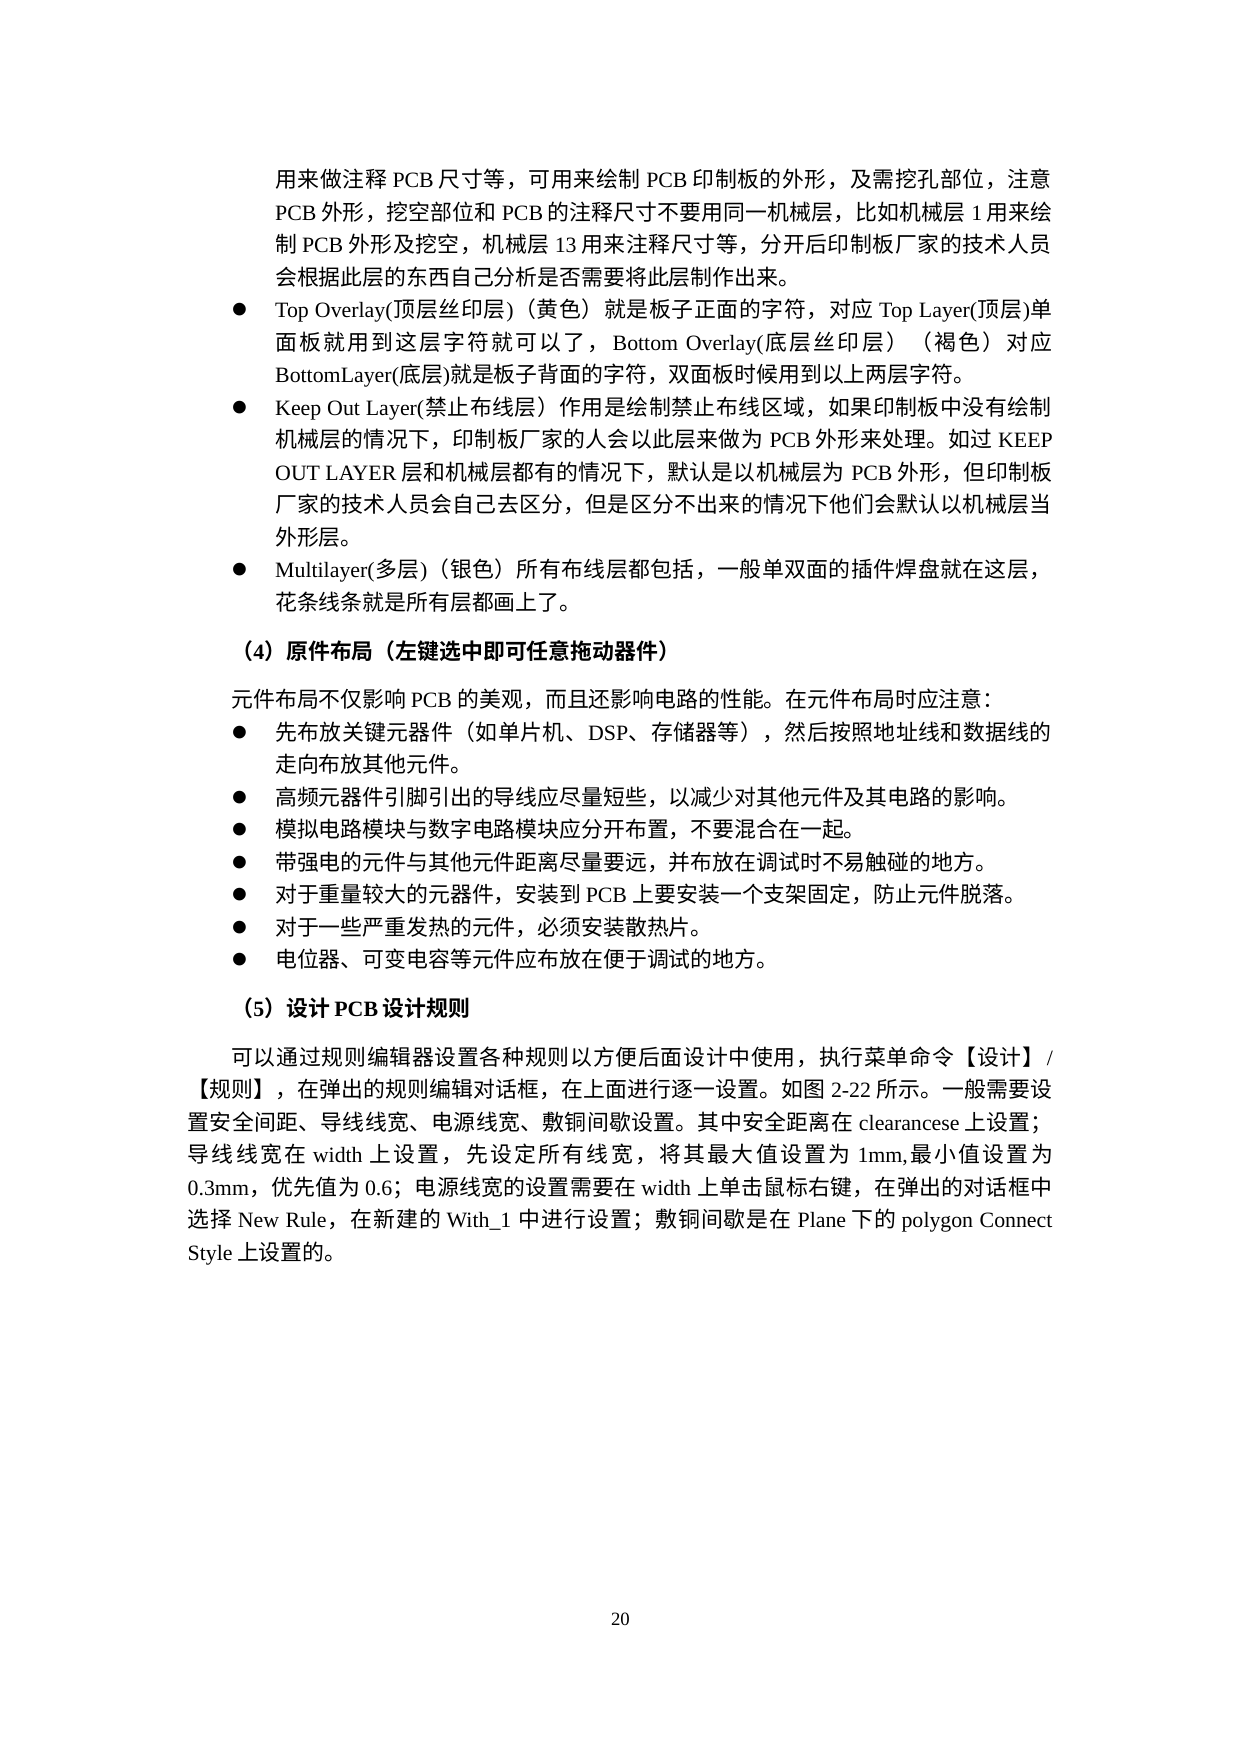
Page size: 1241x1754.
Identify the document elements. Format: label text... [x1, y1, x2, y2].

list 高频元器件引脚引出的导线应尽量短些，以减少对其他元件及其电路的影响。 [231, 779, 1053, 812]
list 带强电的元件与其他元件距离尽量要远，并布放在调试时不易触碰的地方。 [231, 844, 1053, 877]
list 模拟电路模块与数字电路模块应分开布置，不要混合在一起。 [231, 812, 1053, 844]
list Top Overlay(顶层丝印层)（黄色）就是板子正面的字符，对应Top Layer(顶层)单面板就用到这层字符就可以了，Bottom Overlay(底层丝印层）（褐色）对应BottomLayer(底层)就是板子背面的字符，双面板时候用到以上两层字符。 [231, 292, 1053, 389]
text （4）原件布局（左键选中即可任意拖动器件） [187, 633, 1053, 666]
list 电位器、可变电容等元件应布放在便于调试的地方。 [231, 942, 1053, 974]
list 先布放关键元器件（如单片机、DSP、存储器等），然后按照地址线和数据线的走向布放其他元件。 [231, 714, 1053, 779]
text （5）设计PCB设计规则 [187, 991, 1053, 1023]
text 元件布局不仅影响PCB 的美观，而且还影响电路的性能。在元件布局时应注意： [187, 682, 1053, 714]
list Keep Out Layer(禁止布线层）作用是绘制禁止布线区域，如果印制板中没有绘制机械层的情况下，印制板厂家的人会以此层来做为PCB外形来处理。如过KEEP OUT LAYER层和机械层都有的情况下，默认是以机械层为PCB外形，但印制板厂家的技术人员会自己去区分，但是区分不出来的情况下他们会默认以机械层当外形层。 [231, 389, 1053, 552]
list 对于一些严重发热的元件，必须安装散热片。 [231, 909, 1053, 942]
list 对于重量较大的元器件，安装到PCB 上要安装一个支架固定，防止元件脱落。 [231, 877, 1053, 909]
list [231, 162, 1053, 292]
list Multilayer(多层)（银色）所有布线层都包括，一般单双面的插件焊盘就在这层，花条线条就是所有层都画上了。 [231, 552, 1053, 617]
text 可以通过规则编辑器设置各种规则以方便后面设计中使用，执行菜单命令【设计】/【规则】，在弹出的规则编辑对话框，在上面进行逐一设置。如图2-22 所示。一般需要设置安全间距、导线线宽、电源线宽、敷铜间歇设置。其中安全距离在clearancese上设置；导线线宽在width上设置，先设定所有线宽，将其最大值设置为1mm,最小值设置为0.3mm，优先值为0.6；电源线宽的设置需要在width 上单击鼠标右键，在弹出的对话框中选择New Rule，在新建的With_1 中进行设置；敷铜间歇是在Plane下的polygon Connect Style上设置的。 [187, 1039, 1053, 1267]
